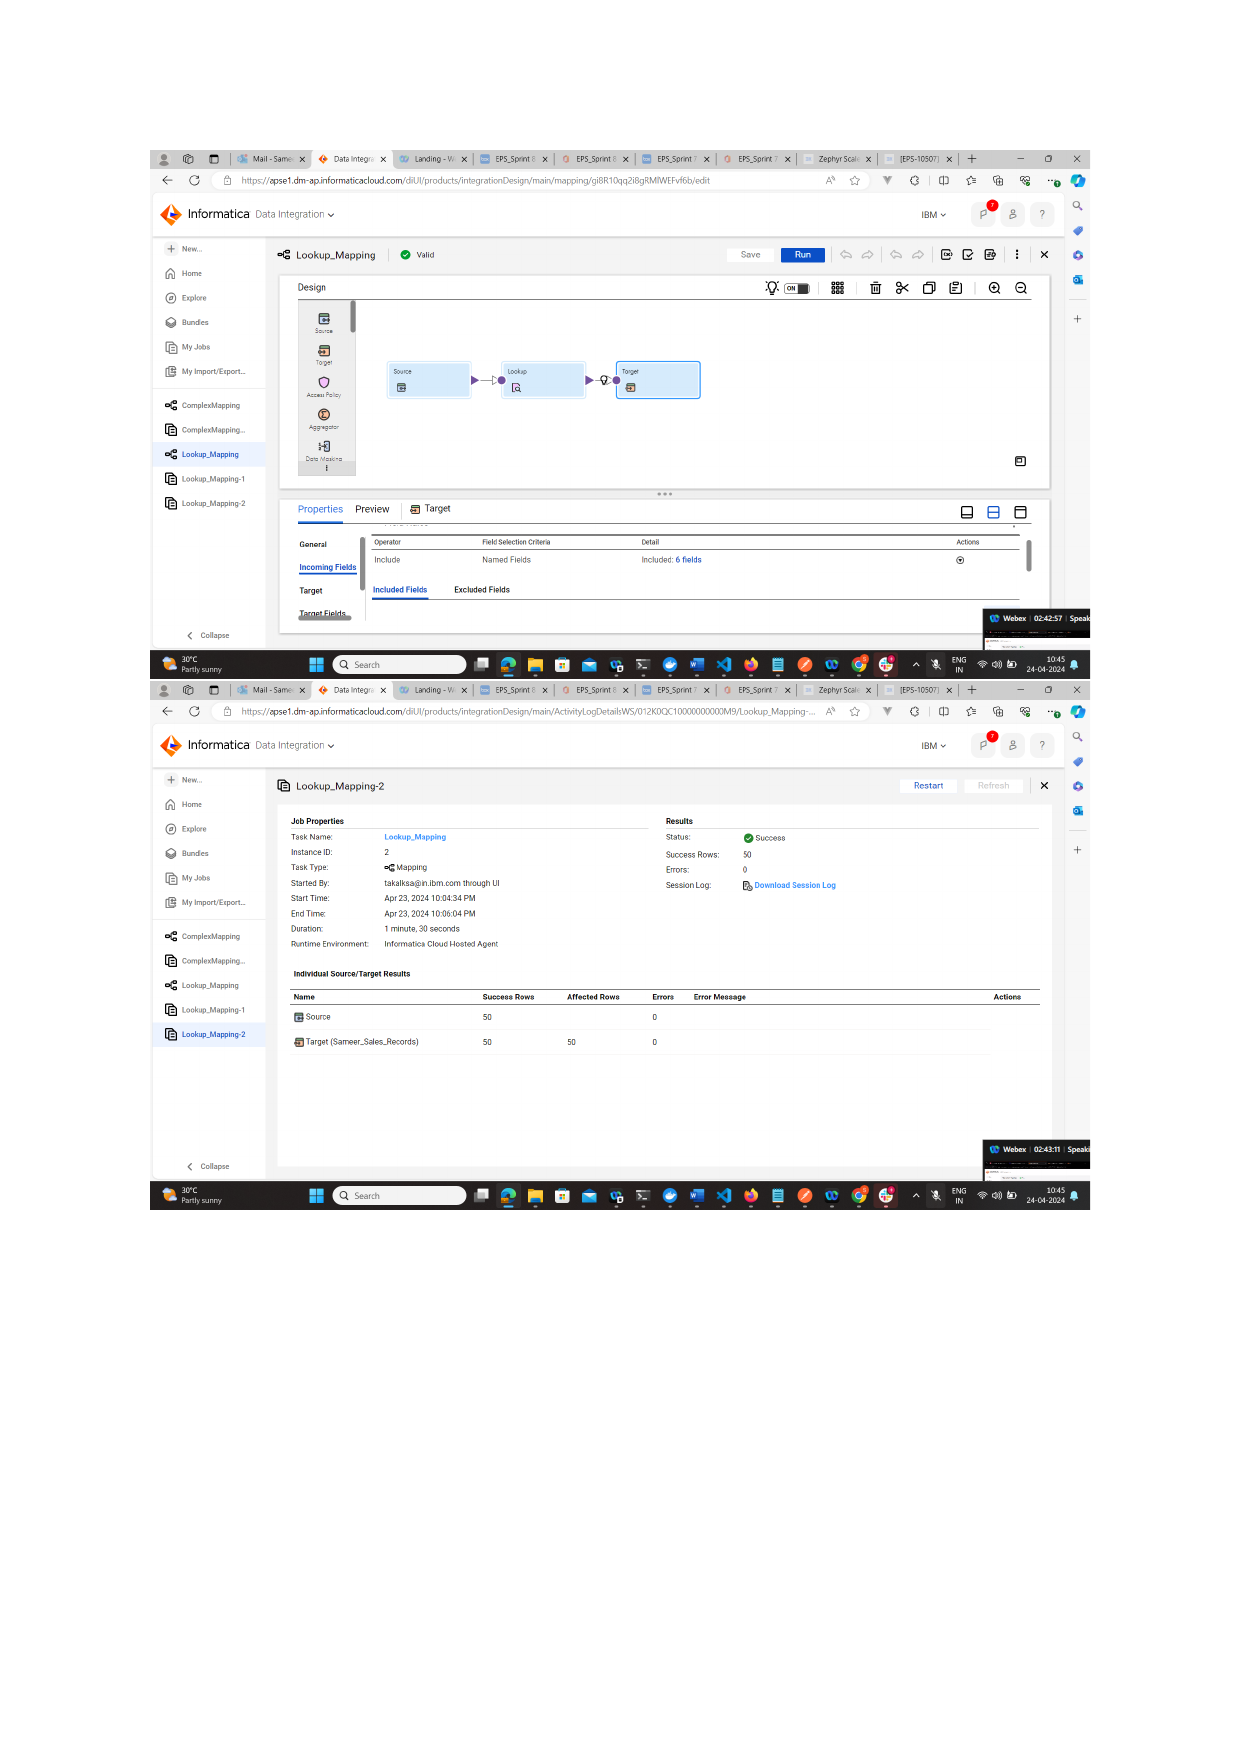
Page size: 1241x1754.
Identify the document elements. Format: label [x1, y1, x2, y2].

picture [150, 681, 1091, 1210]
picture [150, 150, 1091, 679]
